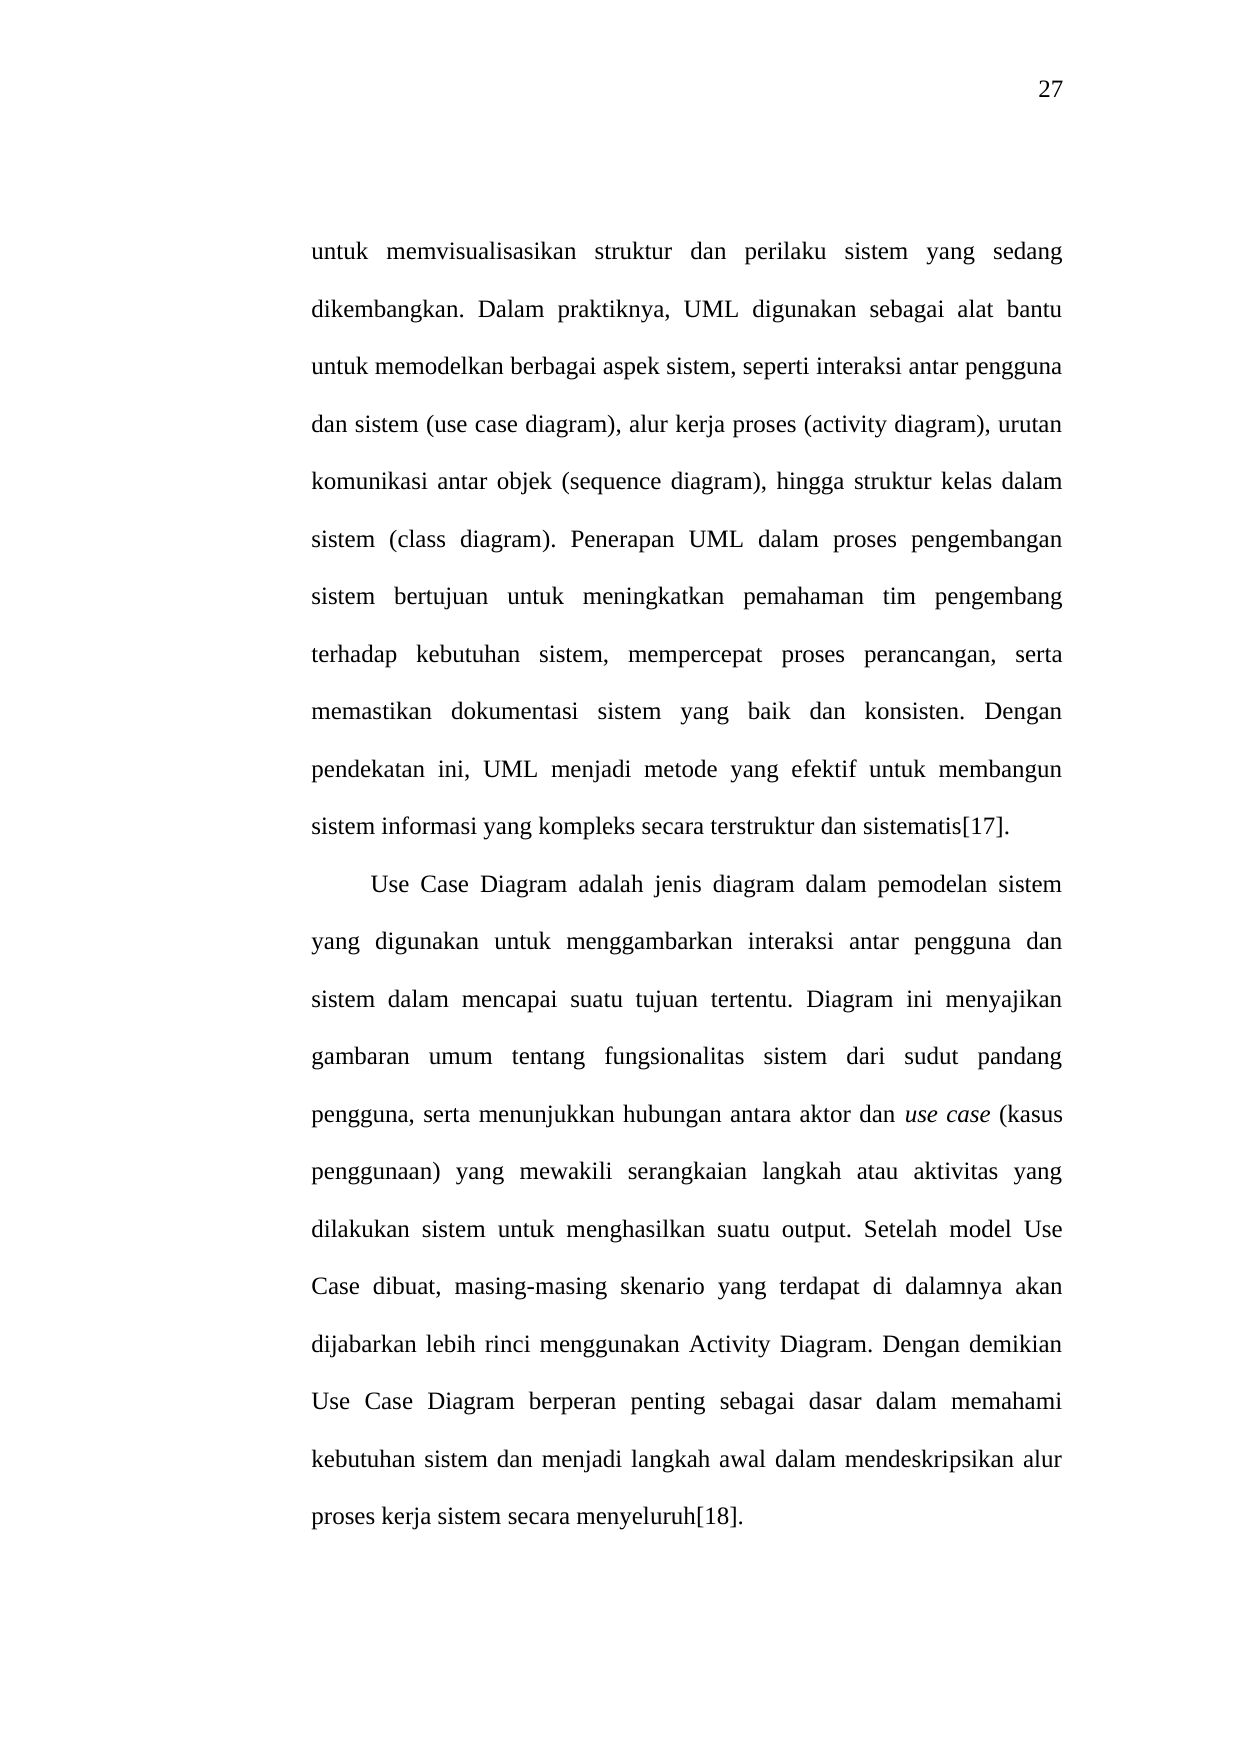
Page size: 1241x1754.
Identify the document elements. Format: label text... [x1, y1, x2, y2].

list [311, 236, 1063, 840]
list Use Case Diagram adalah jenis diagram dalam pemodelan sistem yang digunakan untuk menggambarkan interaksi antar pengguna dan sistem dalam mencapai suatu tujuan tertentu. Diagram ini menyajikan gambaran umum tentang fungsionalitas sistem dari sudut pandang pengguna, serta menunjukkan hubungan antara aktor dan use case (kasus penggunaan) yang mewakili serangkaian langkah atau aktivitas yang dilakukan sistem untuk menghasilkan suatu output. Setelah model Use Case dibuat, masing-masing skenario yang terdapat di dalamnya akan dijabarkan lebih rinci menggunakan Activity Diagram. Dengan demikian Use Case Diagram berperan penting sebagai dasar dalam memahami kebutuhan sistem dan menjadi langkah awal dalam mendeskripsikan alur proses kerja sistem secara menyeluruh. [311, 869, 1063, 1530]
